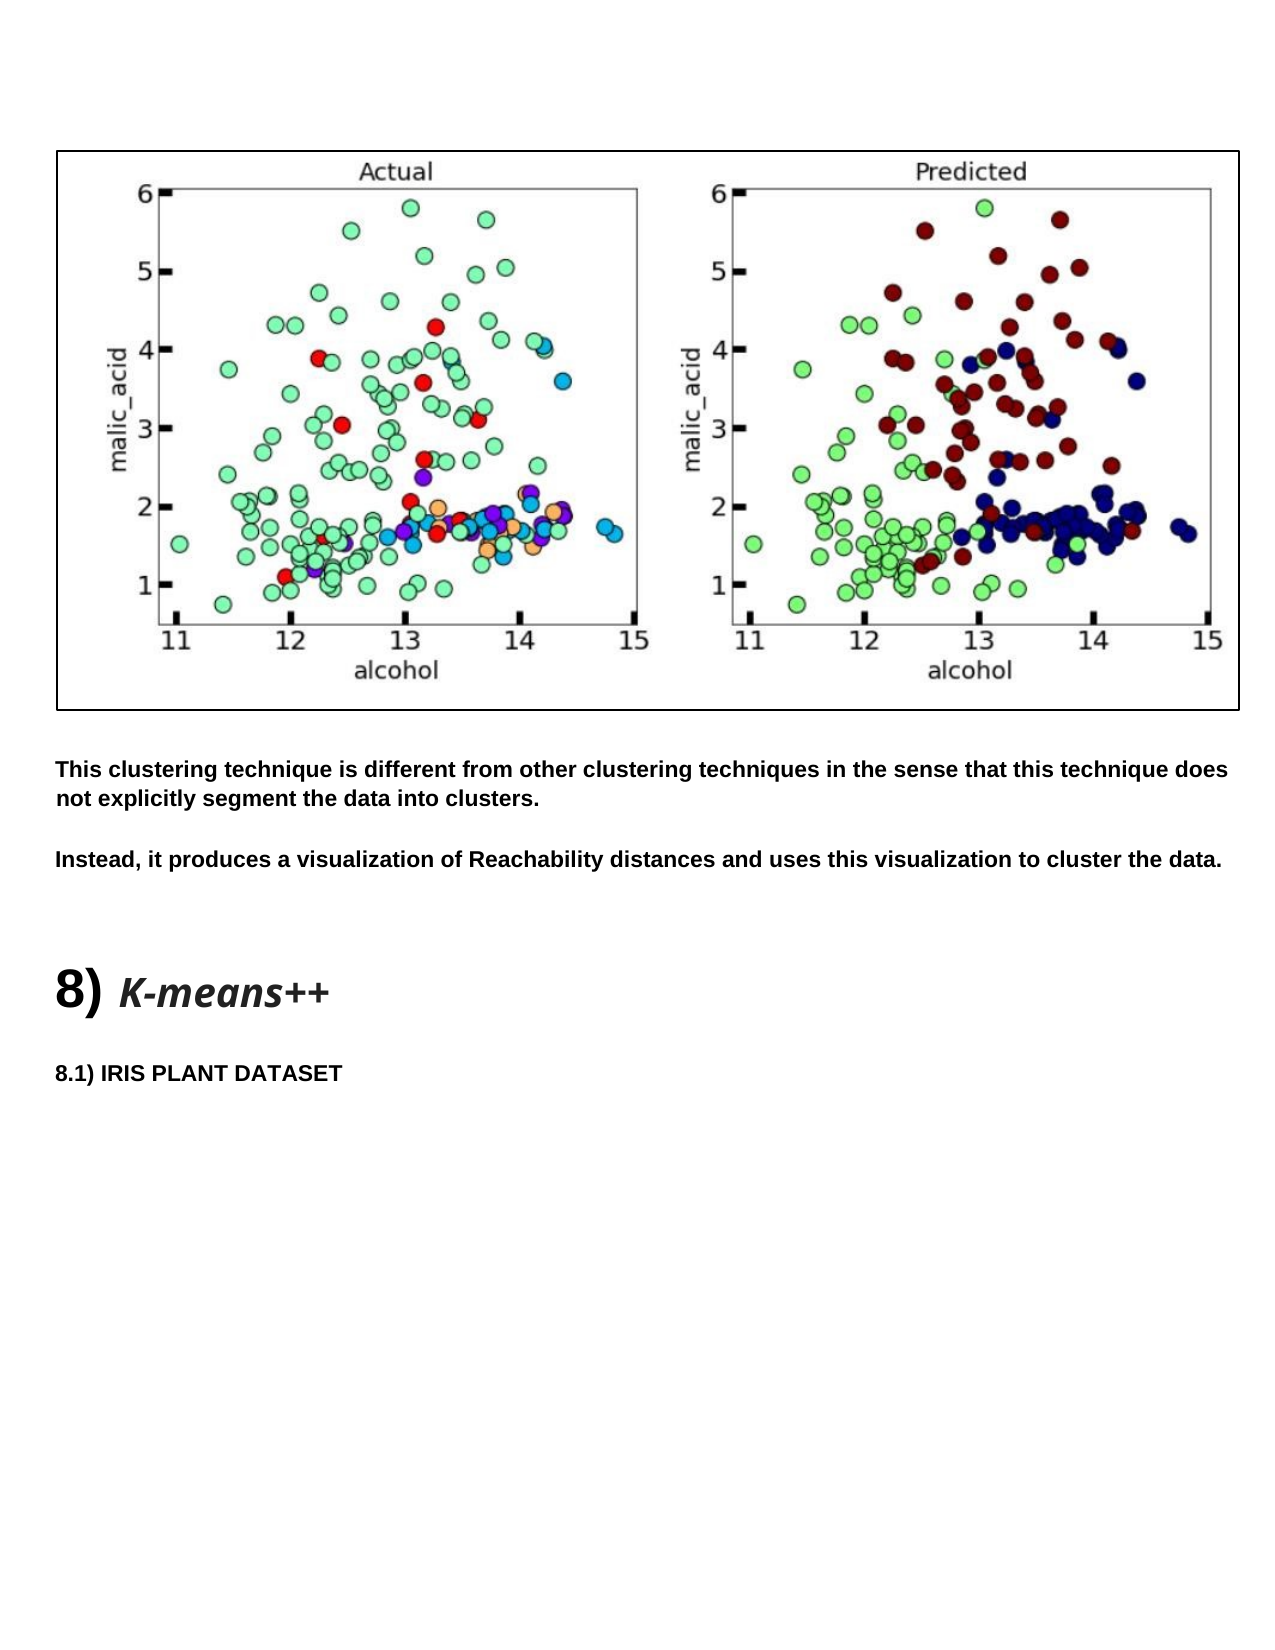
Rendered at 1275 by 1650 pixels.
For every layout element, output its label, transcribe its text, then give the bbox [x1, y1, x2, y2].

text Instead, it produces a visualization of Reachability distances and uses this visualization to cluster the data. [55, 846, 1247, 872]
subtitle K-means++ [55, 950, 1247, 1024]
text 8.1) IRIS PLANT DATASET [55, 1060, 1247, 1086]
text This clustering technique is different from other clustering techniques in the sense that this technique does not explicitly segment the data into clusters. [55, 756, 1247, 812]
picture [58, 152, 1238, 709]
